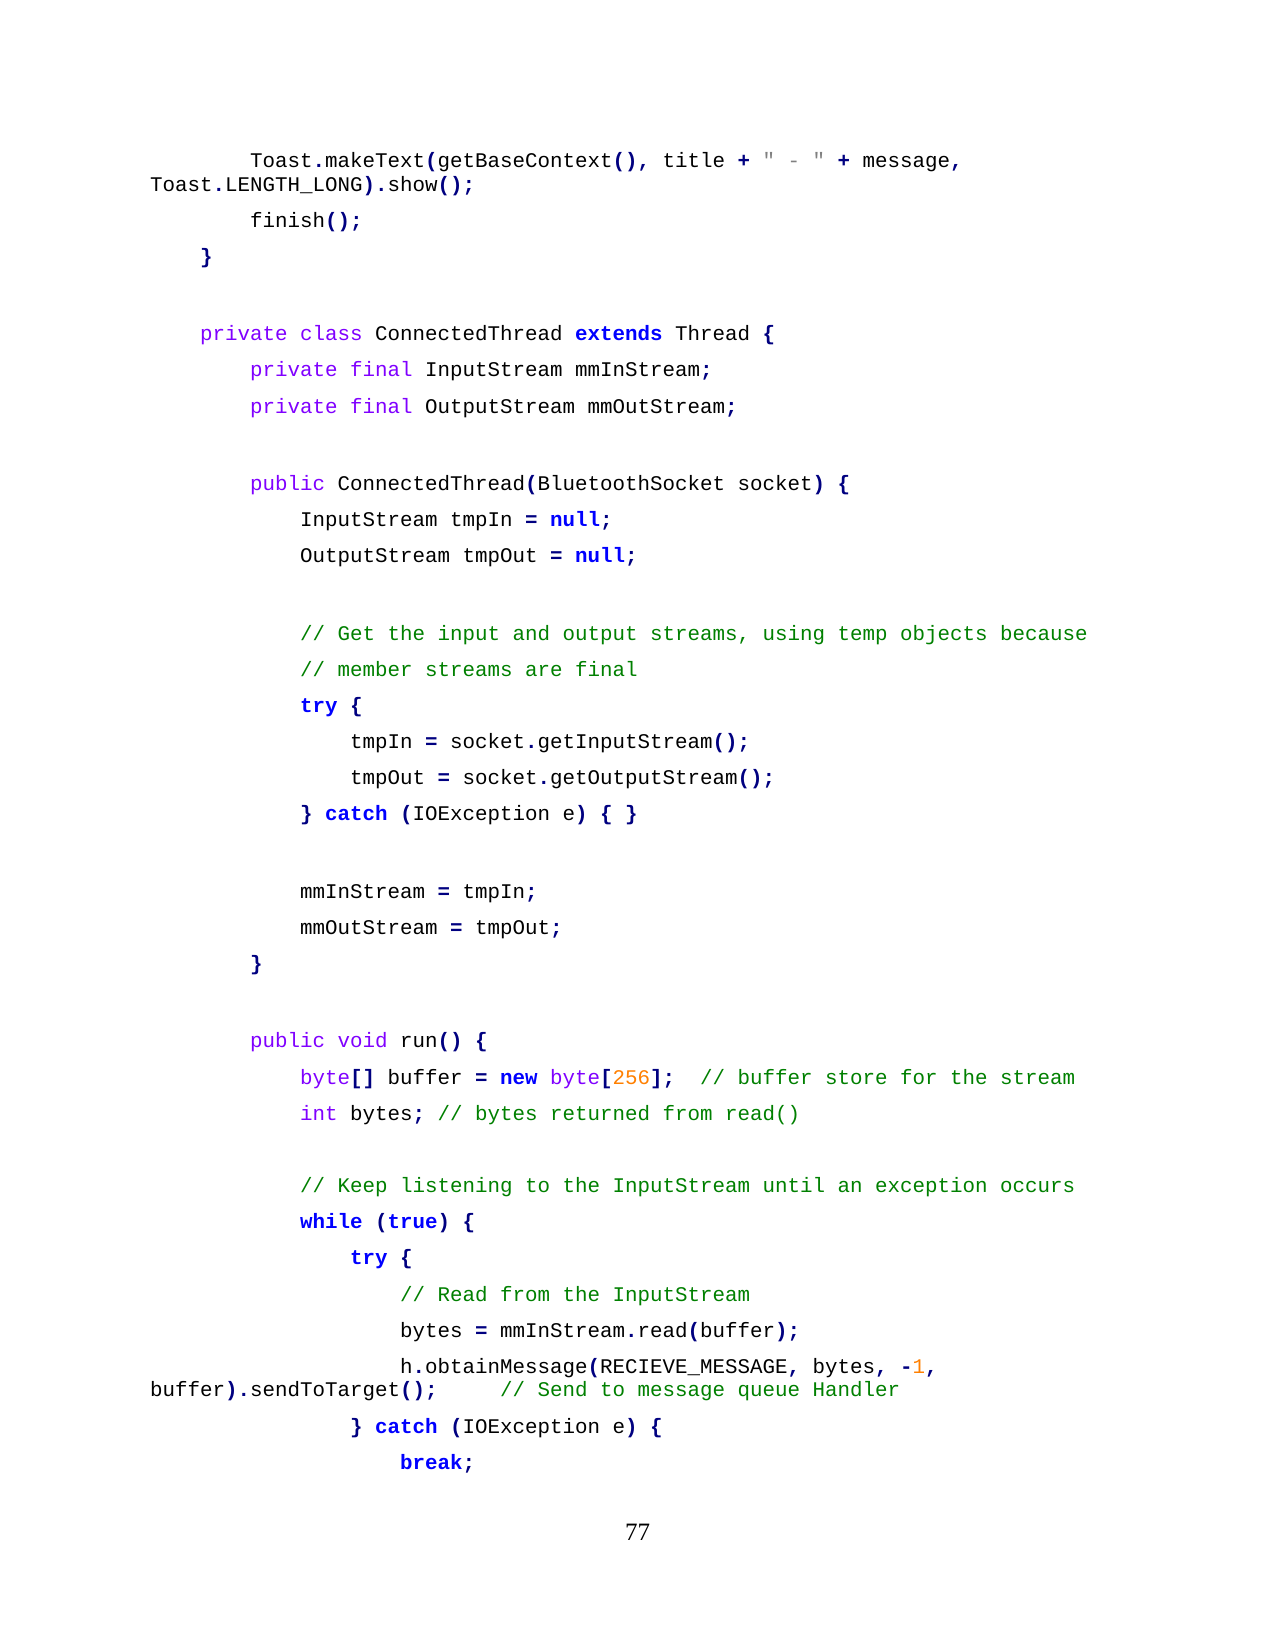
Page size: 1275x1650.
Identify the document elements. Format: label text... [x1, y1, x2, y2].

text } [150, 953, 1125, 977]
text while (true) { [150, 1211, 1125, 1235]
text tmpIn = socket.getInputStream(); [150, 731, 1125, 755]
text // Keep listening to the InputStream until an exception occurs [150, 1175, 1125, 1199]
text int bytes; // bytes returned from read() [150, 1103, 1125, 1126]
text mmInStream = tmpIn; [150, 881, 1125, 904]
text Toast.makeText(getBaseContext(), title + " - " + message, Toast.LENGTH_LONG).show(); [150, 150, 1125, 197]
text break; [150, 1452, 1125, 1475]
text } catch (IOException e) { } [150, 803, 1125, 827]
text mmOutStream = tmpOut; [150, 917, 1125, 941]
text private final OutputStream mmOutStream; [150, 396, 1125, 419]
text try { [150, 1247, 1125, 1271]
text OutputStream tmpOut = null; [150, 545, 1125, 569]
text h.obtainMessage(RECIEVE_MESSAGE, bytes, -1, buffer).sendToTarget(); // Send to message queue Handler [150, 1356, 1125, 1403]
text tmpOut = socket.getOutputStream(); [150, 767, 1125, 791]
text byte[] buffer = new byte[256]; // buffer store for the stream [150, 1067, 1125, 1090]
text public ConnectedThread(BluetoothSocket socket) { [150, 473, 1125, 497]
text } catch (IOException e) { [150, 1416, 1125, 1439]
text } [150, 246, 1125, 269]
text InputStream tmpIn = null; [150, 509, 1125, 533]
text private class ConnectedThread extends Thread { [150, 323, 1125, 347]
text try { [150, 695, 1125, 719]
text finish(); [150, 210, 1125, 233]
text // member streams are final [150, 659, 1125, 682]
text private final InputStream mmInStream; [150, 359, 1125, 383]
text bytes = mmInStream.read(buffer); [150, 1320, 1125, 1343]
text // Read from the InputStream [150, 1283, 1125, 1307]
text public void run() { [150, 1031, 1125, 1054]
text // Get the input and output streams, using temp objects because [150, 623, 1125, 646]
